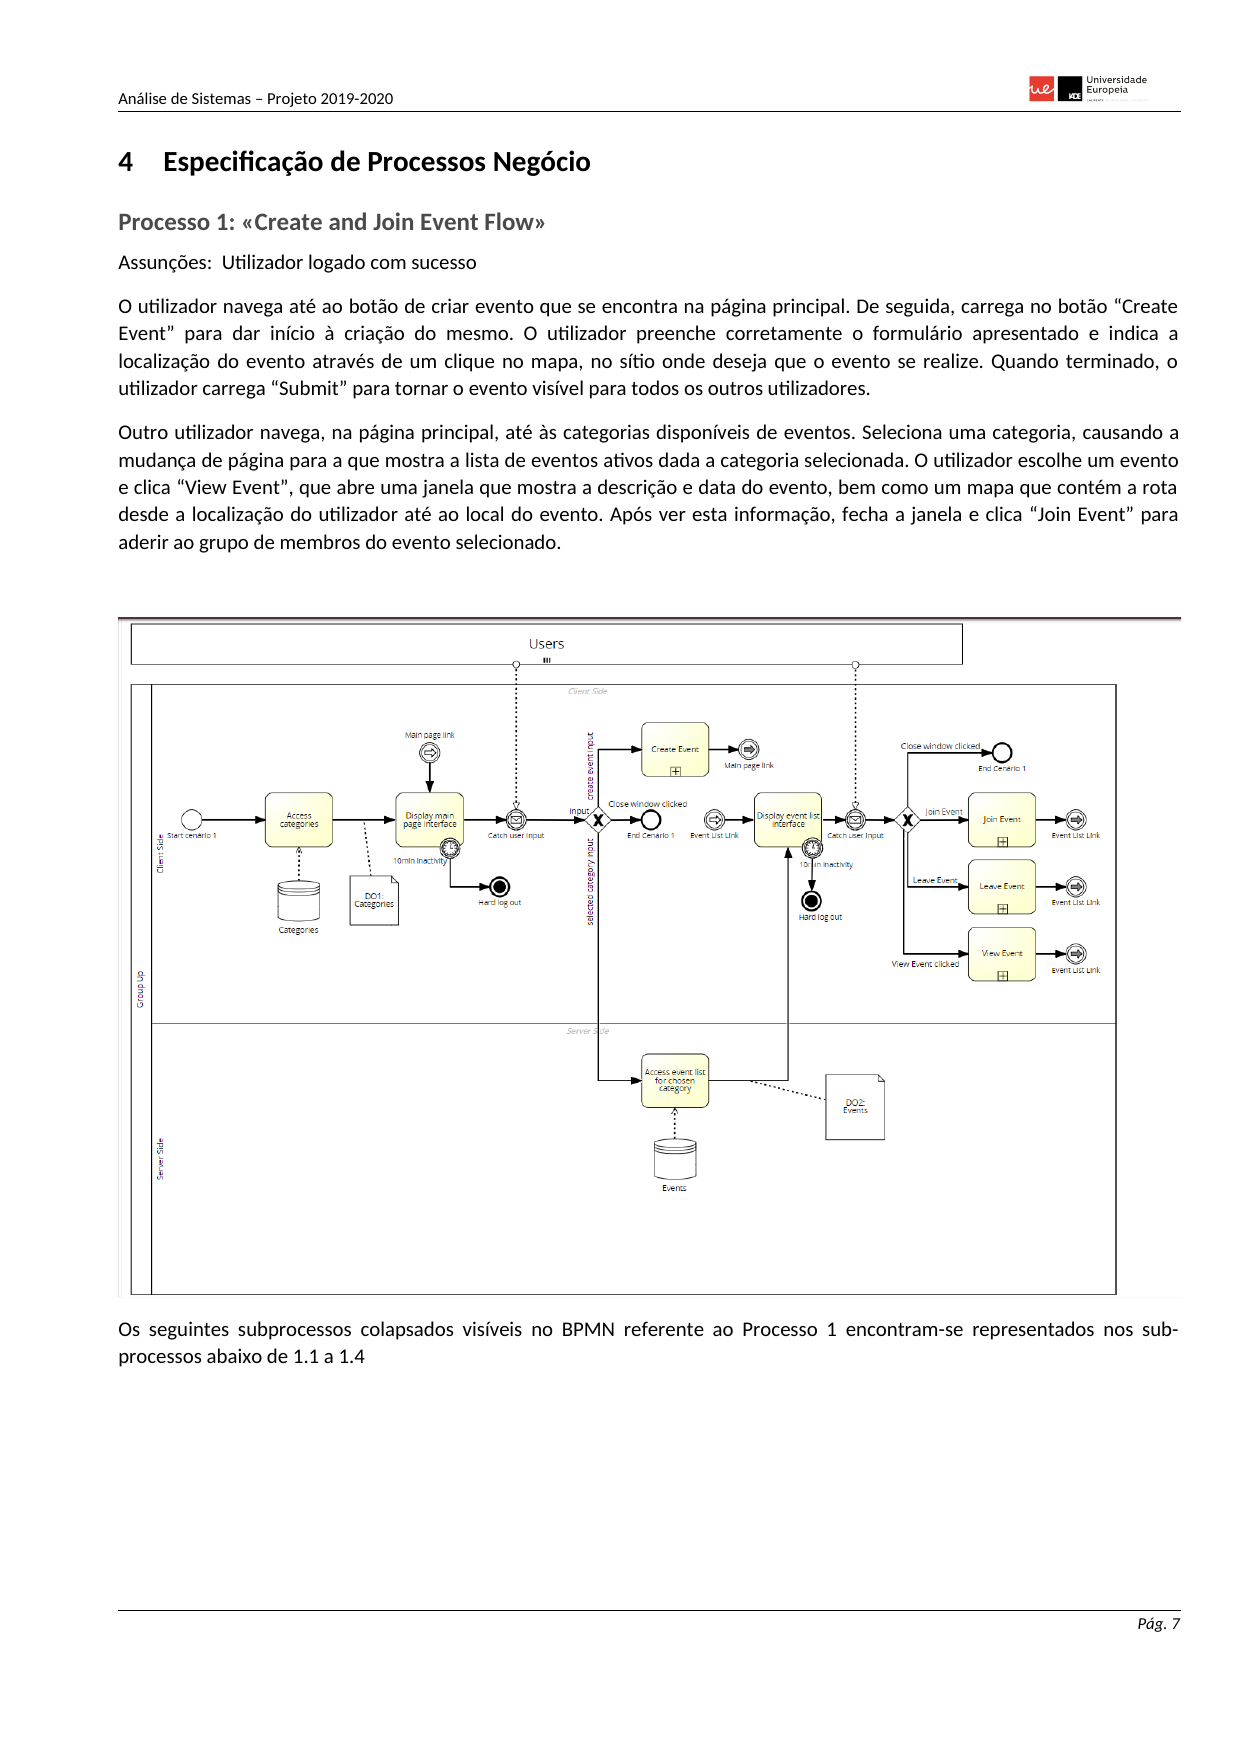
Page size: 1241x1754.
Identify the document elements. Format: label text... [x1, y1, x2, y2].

picture [118, 617, 1182, 1298]
text Outro utilizador navega, na página principal, até às categorias disponíveis de eventos. Seleciona uma categoria, causando a mudança de página para a que mostra a lista de eventos ativos dada a categoria selecionada. O utilizador escolhe um evento e clica “View Event”, que abre uma janela que mostra a descrição e data do evento, bem como um mapa que contém a rota desde a localização do utilizador até ao local do evento. Após ver esta informação, fecha a janela e clica “Join Event” para aderir ao grupo de membros do evento selecionado. [118, 419, 1181, 554]
text Assunções: Utilizador logado com sucesso [118, 249, 1181, 274]
subtitle Processo 1: «Create and Join Event Flow» [118, 206, 1181, 237]
picture [1026, 73, 1152, 105]
text Os seguintes subprocessos colapsados visíveis no BPMN referente ao Processo 1 encontram-se representados nos sub-processos abaixo de 1.1 a 1.4 [118, 1316, 1181, 1369]
text O utilizador navega até ao botão de criar evento que se encontra na página principal. De seguida, carrega no botão “Create Event” para dar início à criação do mesmo. O utilizador preenche corretamente o formulário apresentado e indica a localização do evento através de um clique no mapa, no sítio onde deseja que o evento se realize. Quando terminado, o utilizador carrega “Submit” para tornar o evento visível para todos os outros utilizadores. [118, 293, 1181, 401]
subtitle Especificação de Processos Negócio [118, 143, 1181, 178]
